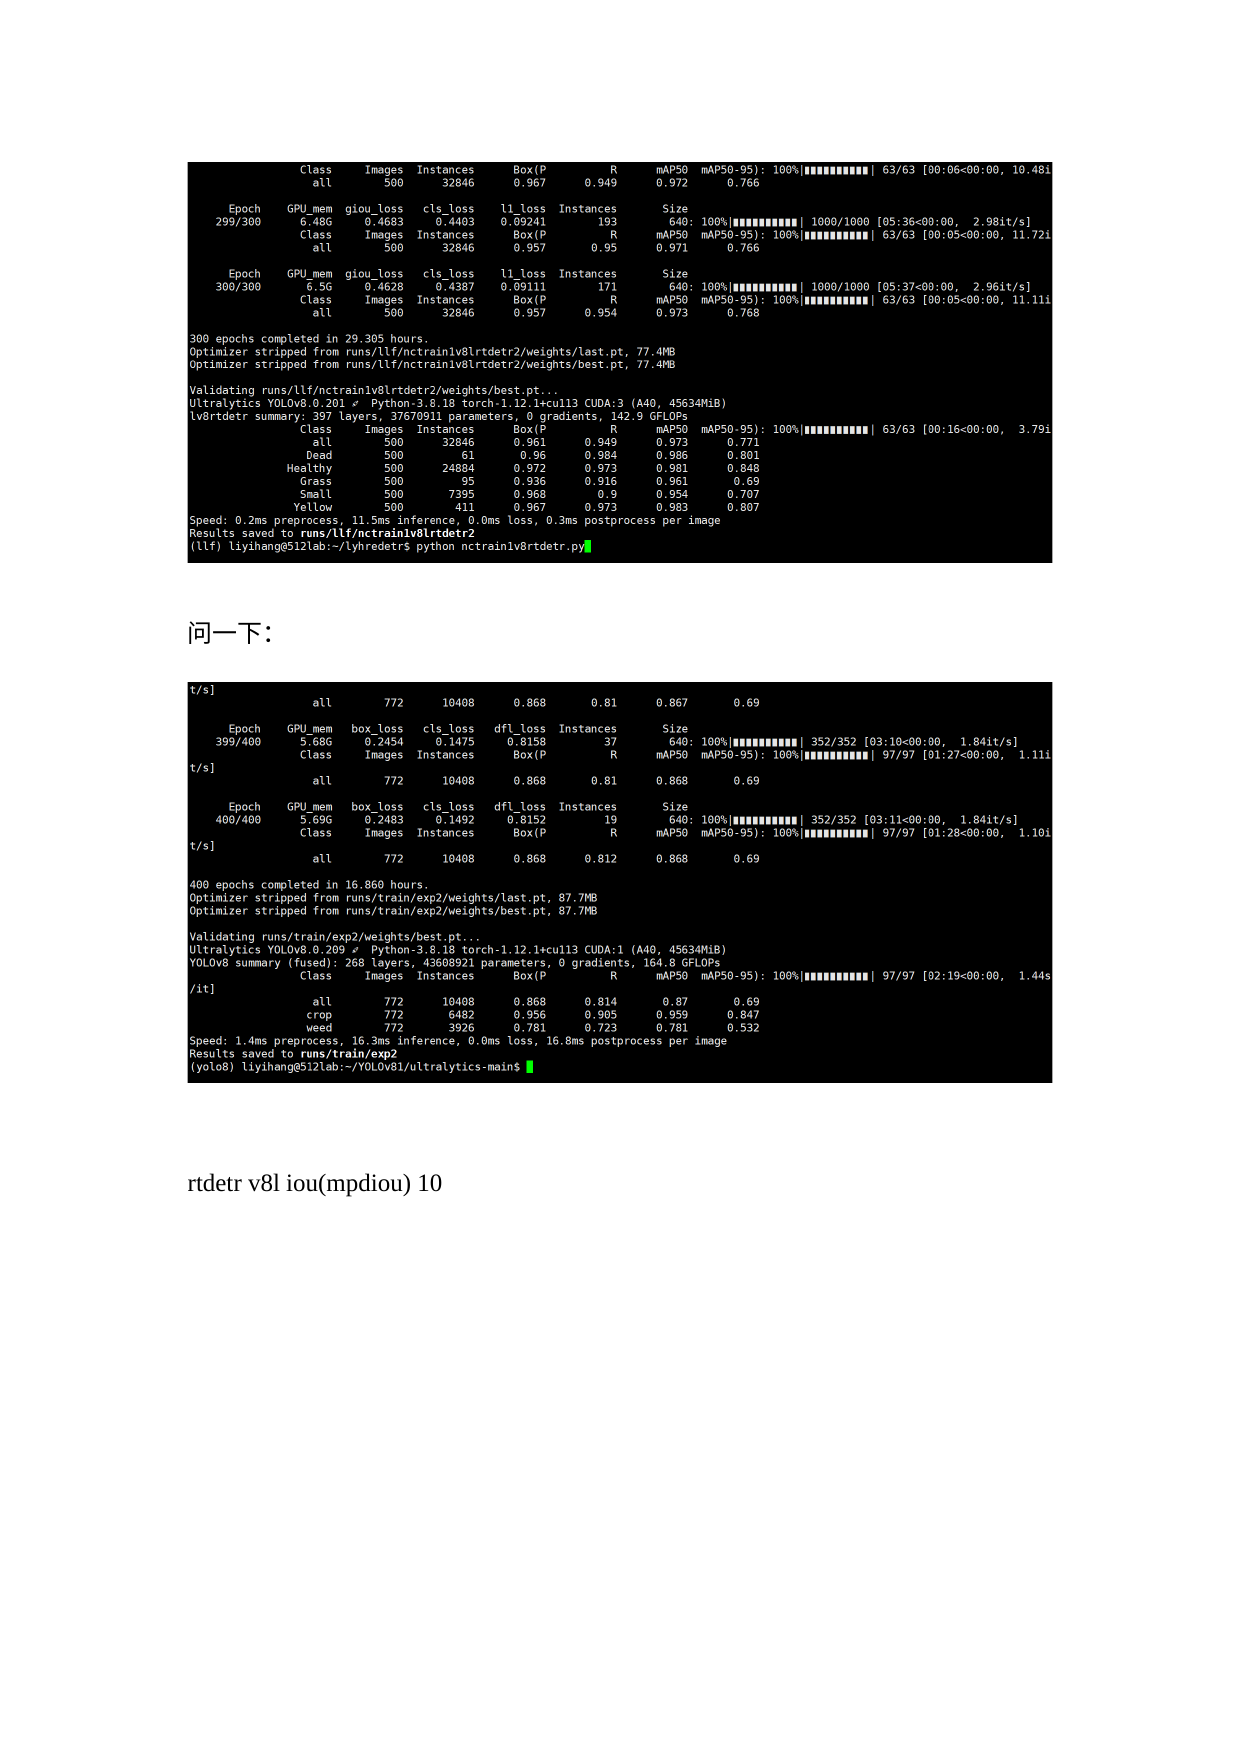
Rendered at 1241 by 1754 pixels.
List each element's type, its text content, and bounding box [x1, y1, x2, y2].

picture [187, 162, 1053, 563]
text 问一下： [187, 599, 1053, 664]
picture [187, 682, 1053, 1083]
text rtdetr v8l iou(mpdiou) 10 [187, 1166, 1053, 1198]
